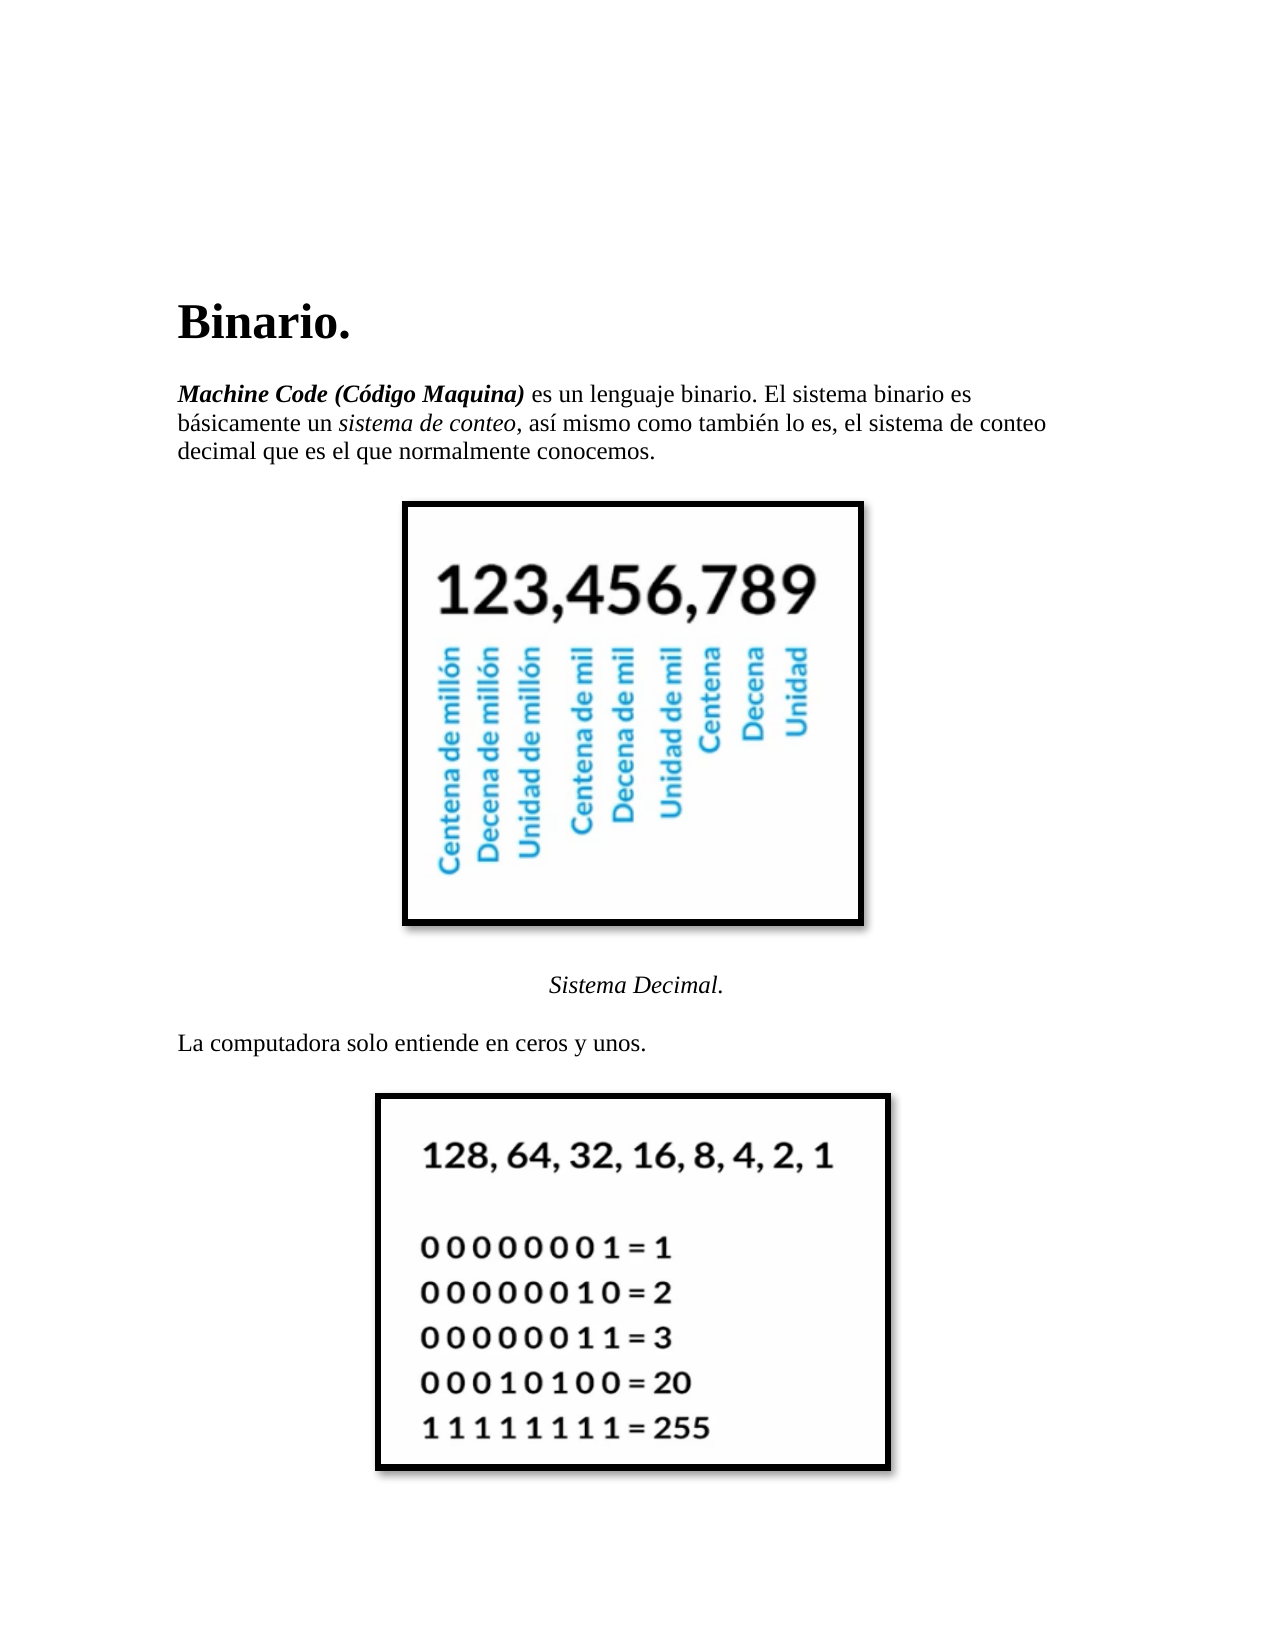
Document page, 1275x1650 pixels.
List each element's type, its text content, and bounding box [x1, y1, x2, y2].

subtitle Binario. [177, 292, 1098, 350]
text Machine Code (Código Maquina) es un lenguaje binario. El sistema binario es básicamente un sistema de conteo, así mismo como también lo es, el sistema de conteo decimal que es el que normalmente conocemos. [177, 379, 1098, 465]
picture [381, 1099, 885, 1464]
text Sistema Decimal. [177, 970, 1098, 999]
text La computadora solo entiende en ceros y unos. [177, 1028, 1098, 1057]
picture [408, 507, 858, 919]
